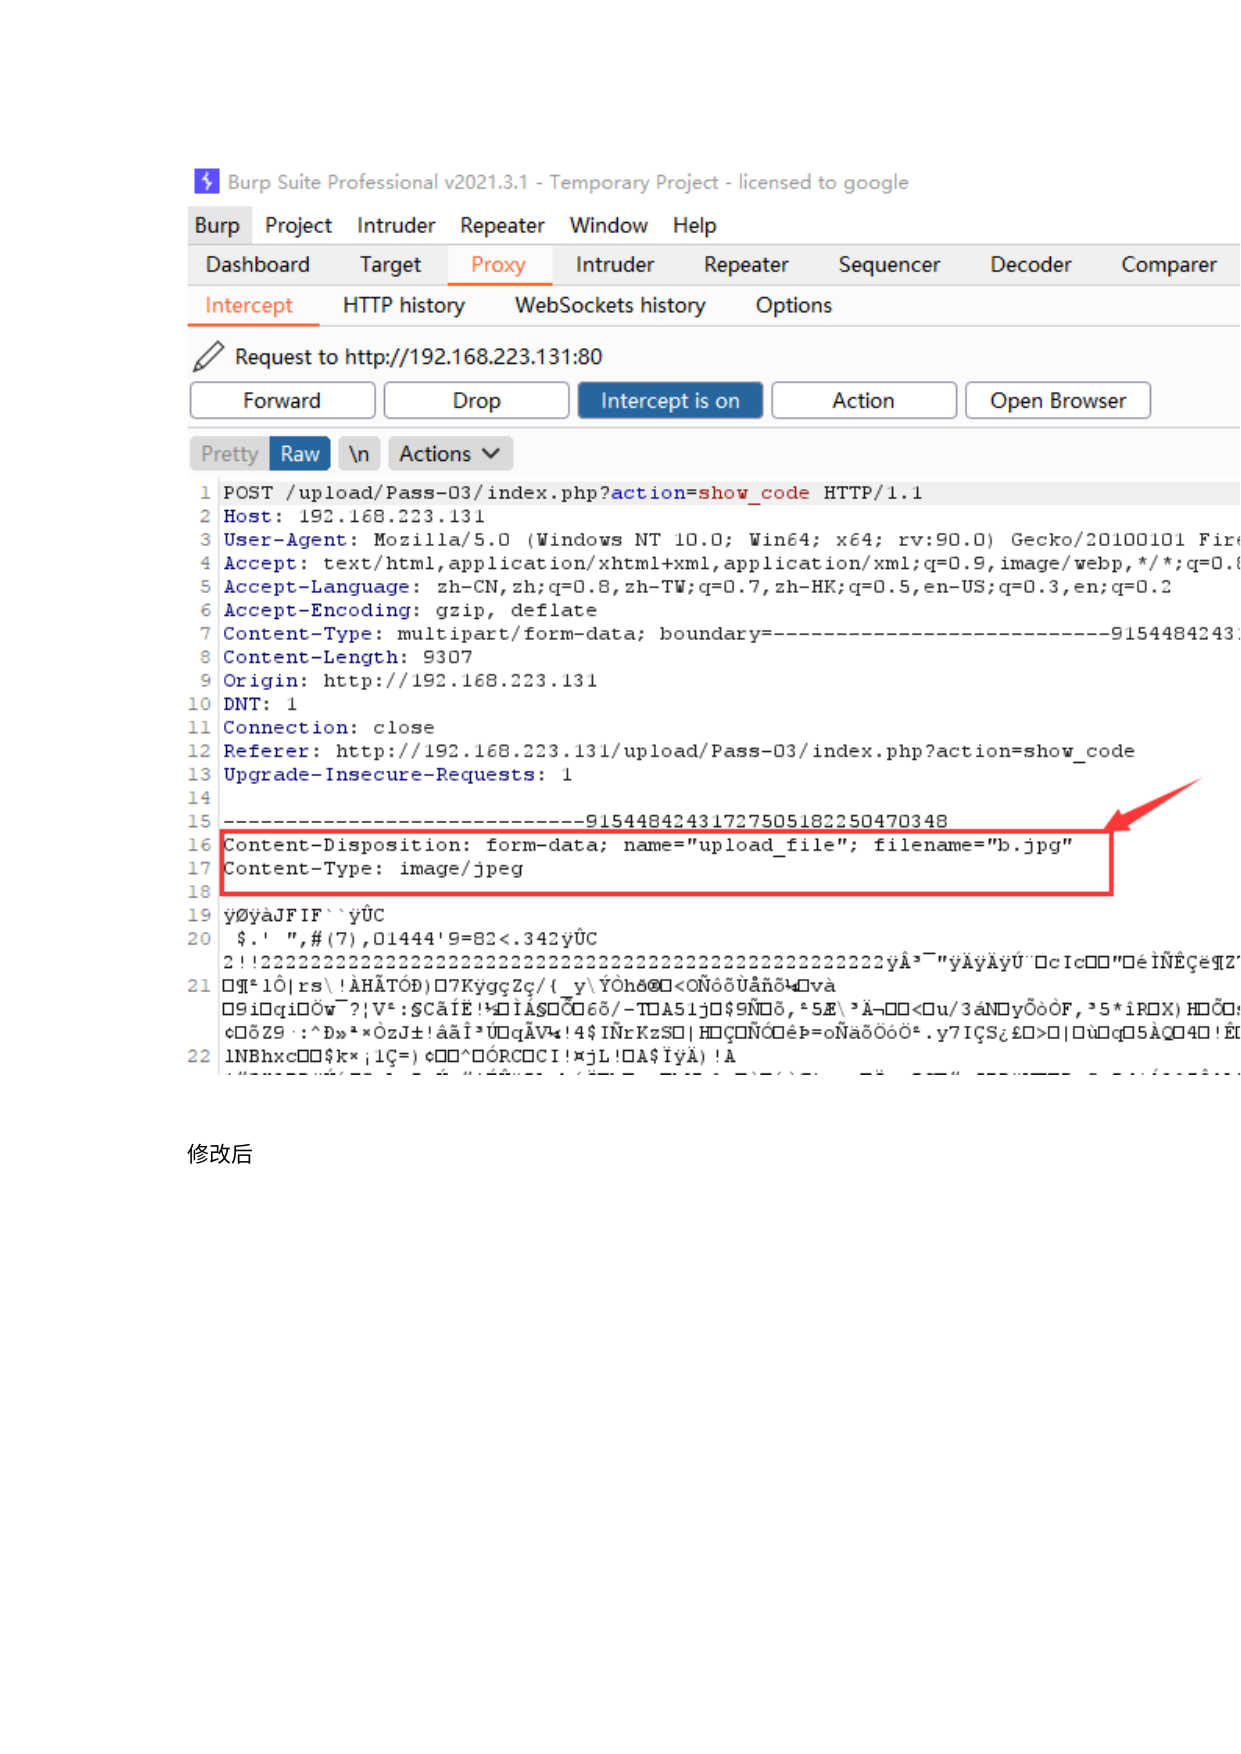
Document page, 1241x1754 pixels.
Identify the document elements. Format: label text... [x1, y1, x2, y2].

picture [187, 162, 1241, 1075]
list 修改后 [187, 1137, 1053, 1169]
